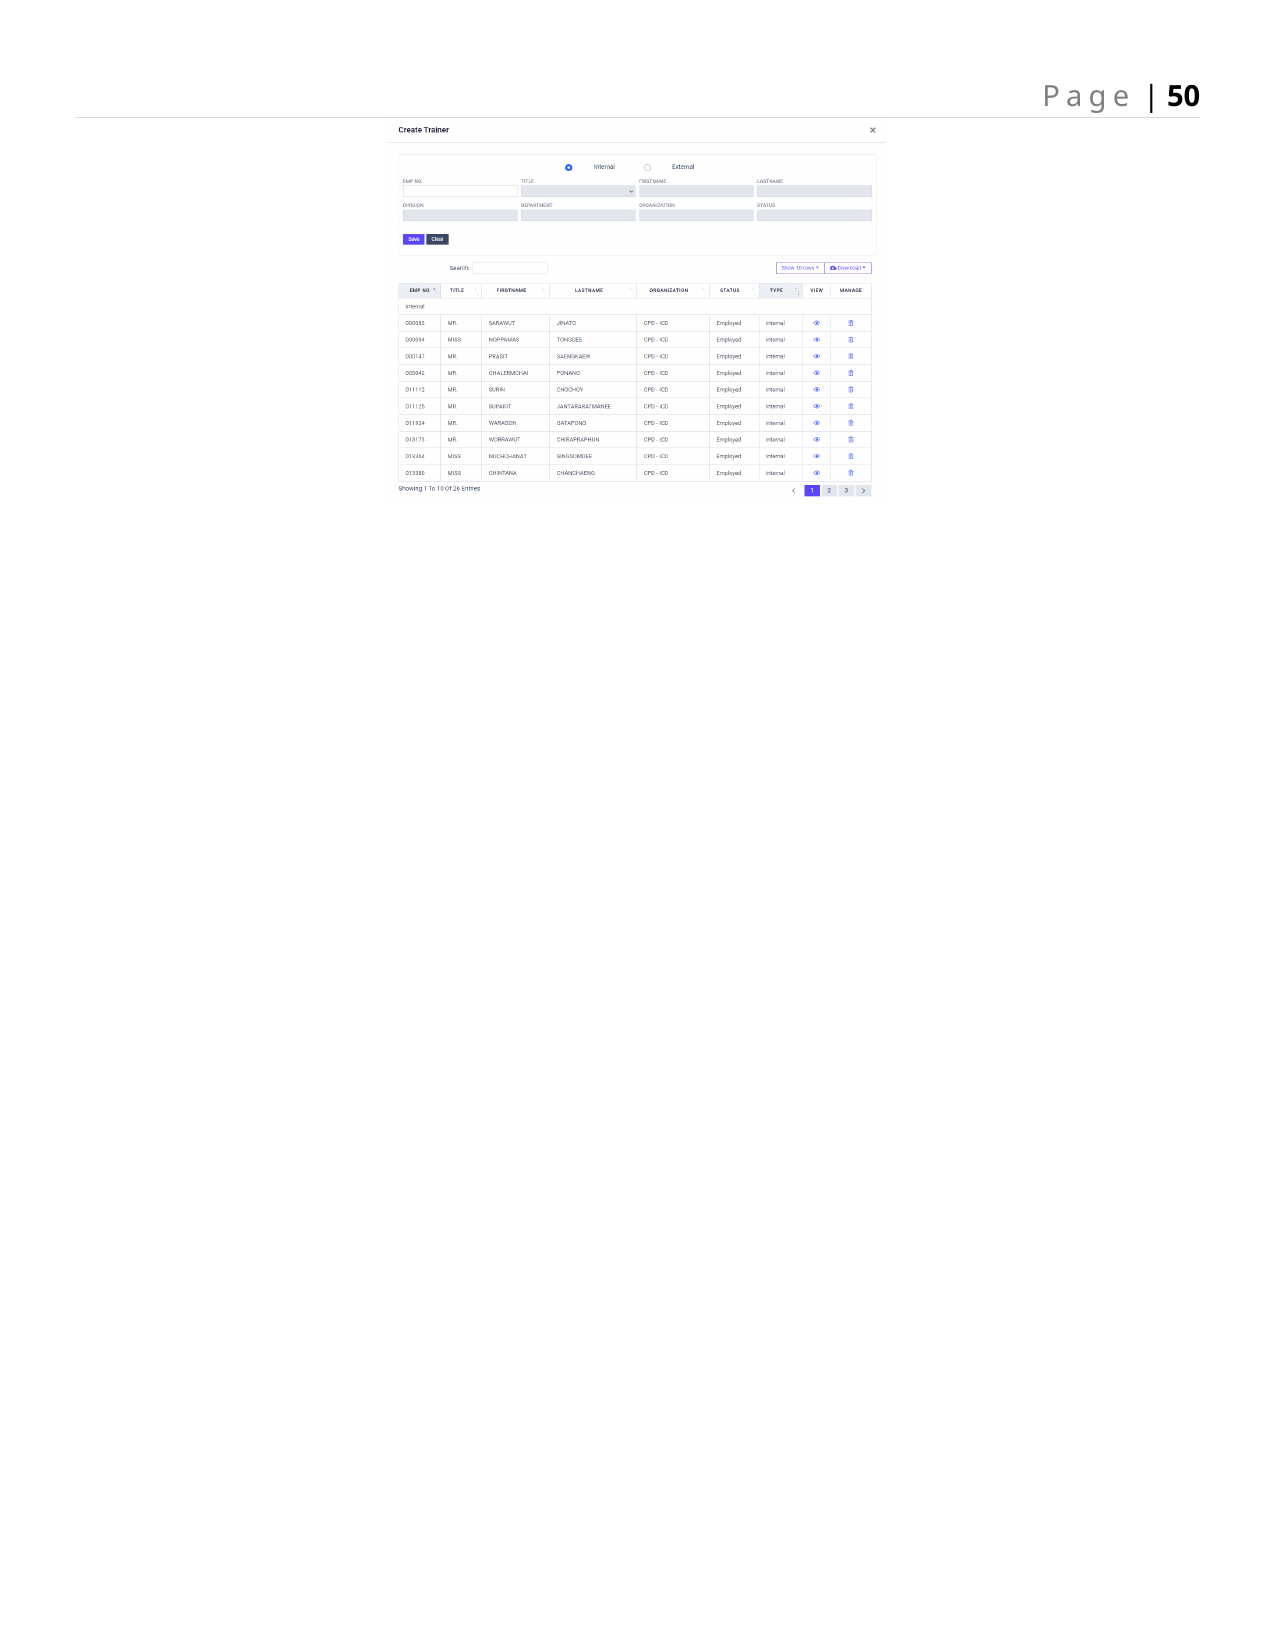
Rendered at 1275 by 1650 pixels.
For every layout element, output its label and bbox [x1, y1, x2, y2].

picture [388, 118, 887, 504]
